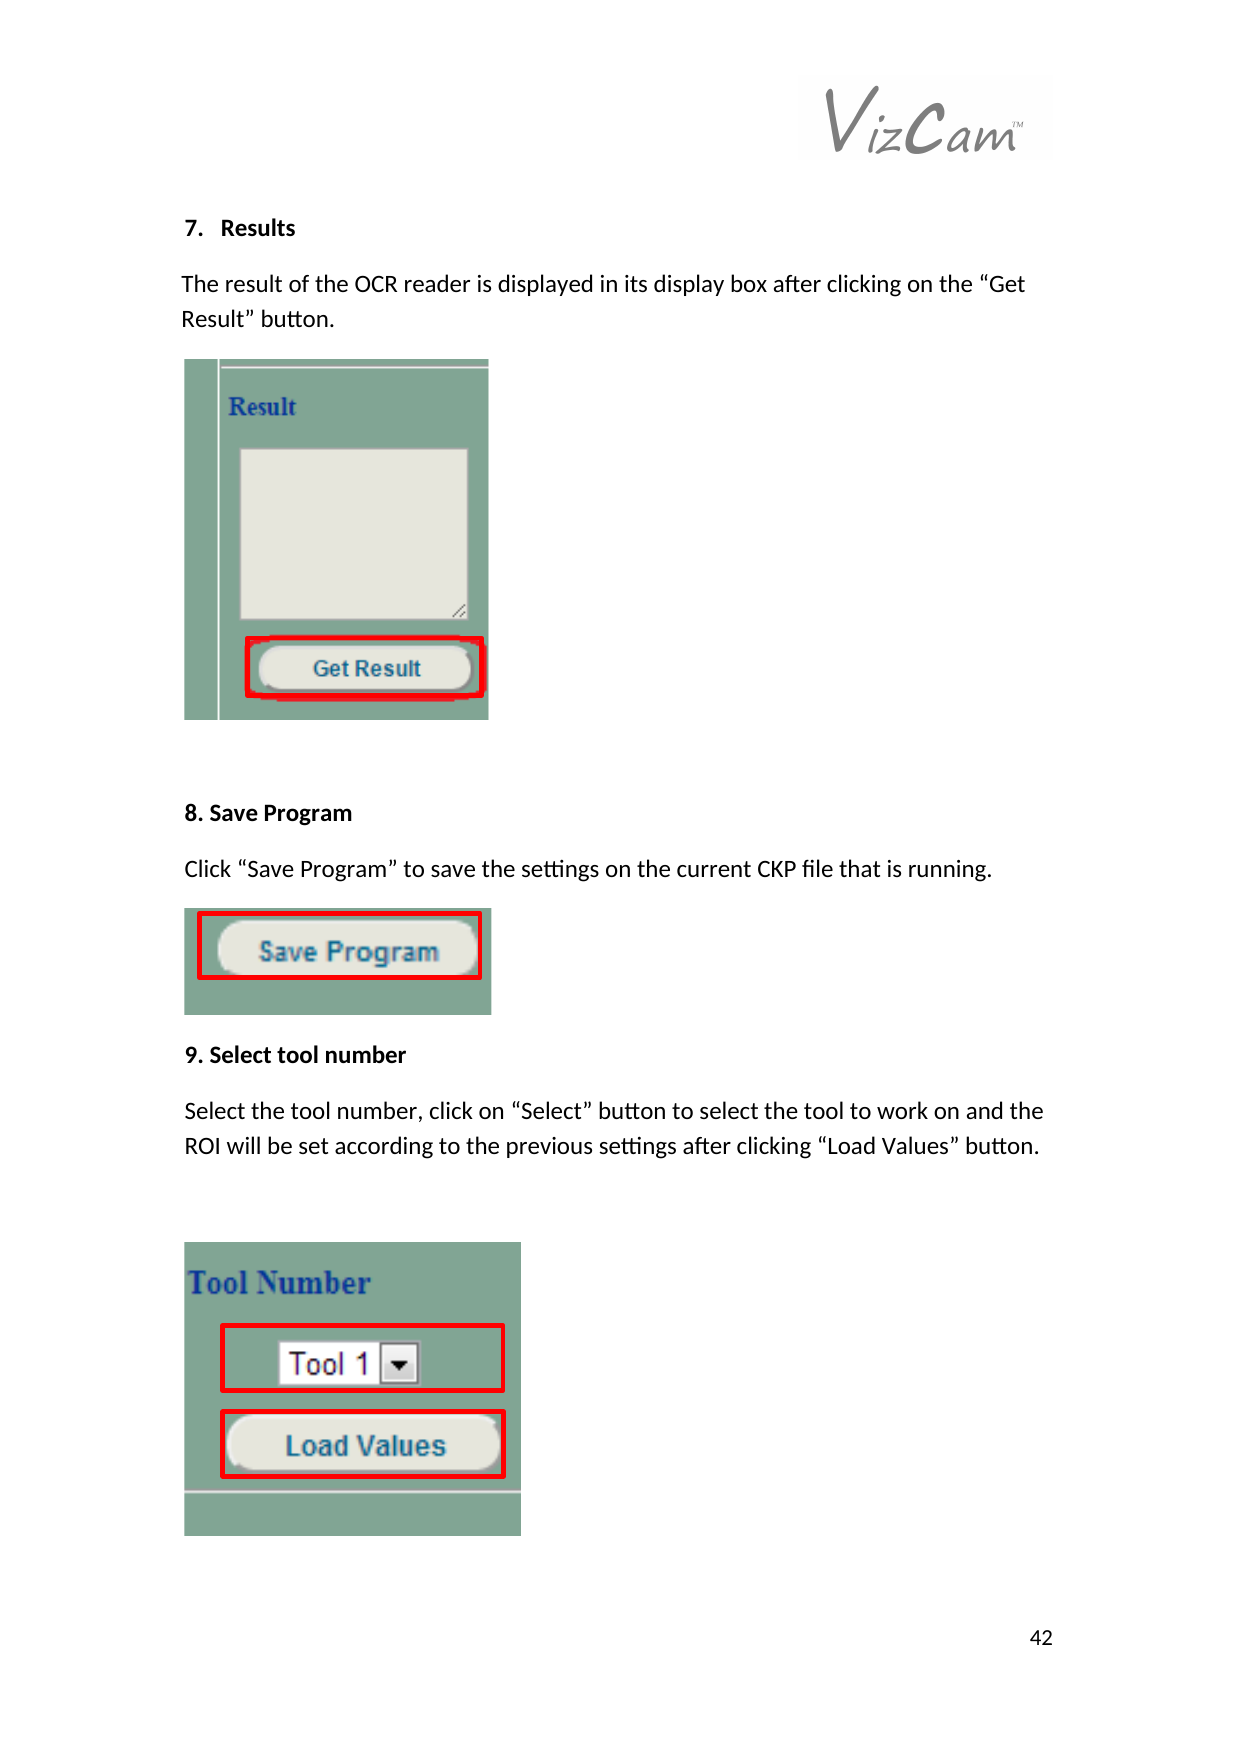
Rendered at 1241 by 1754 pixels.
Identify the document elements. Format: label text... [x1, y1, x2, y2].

picture [798, 75, 1053, 160]
text 8. Save Program [147, 797, 1053, 828]
picture [184, 908, 492, 1015]
text Click “Save Program” to save the settings on the current CKP file that is running. [147, 853, 1053, 884]
text 9. Select tool number [147, 1040, 1053, 1070]
text 7. Results [184, 212, 1053, 243]
text Select the tool number, click on “Select” button to select the tool to work on and the ROI will be set according to the previous settings after clicking “Load Values” button. [184, 1096, 1053, 1161]
picture [184, 1242, 521, 1536]
text The result of the OCR reader is displayed in its display box after clicking on the “Get Result” button. [181, 268, 1053, 334]
picture [184, 359, 514, 720]
